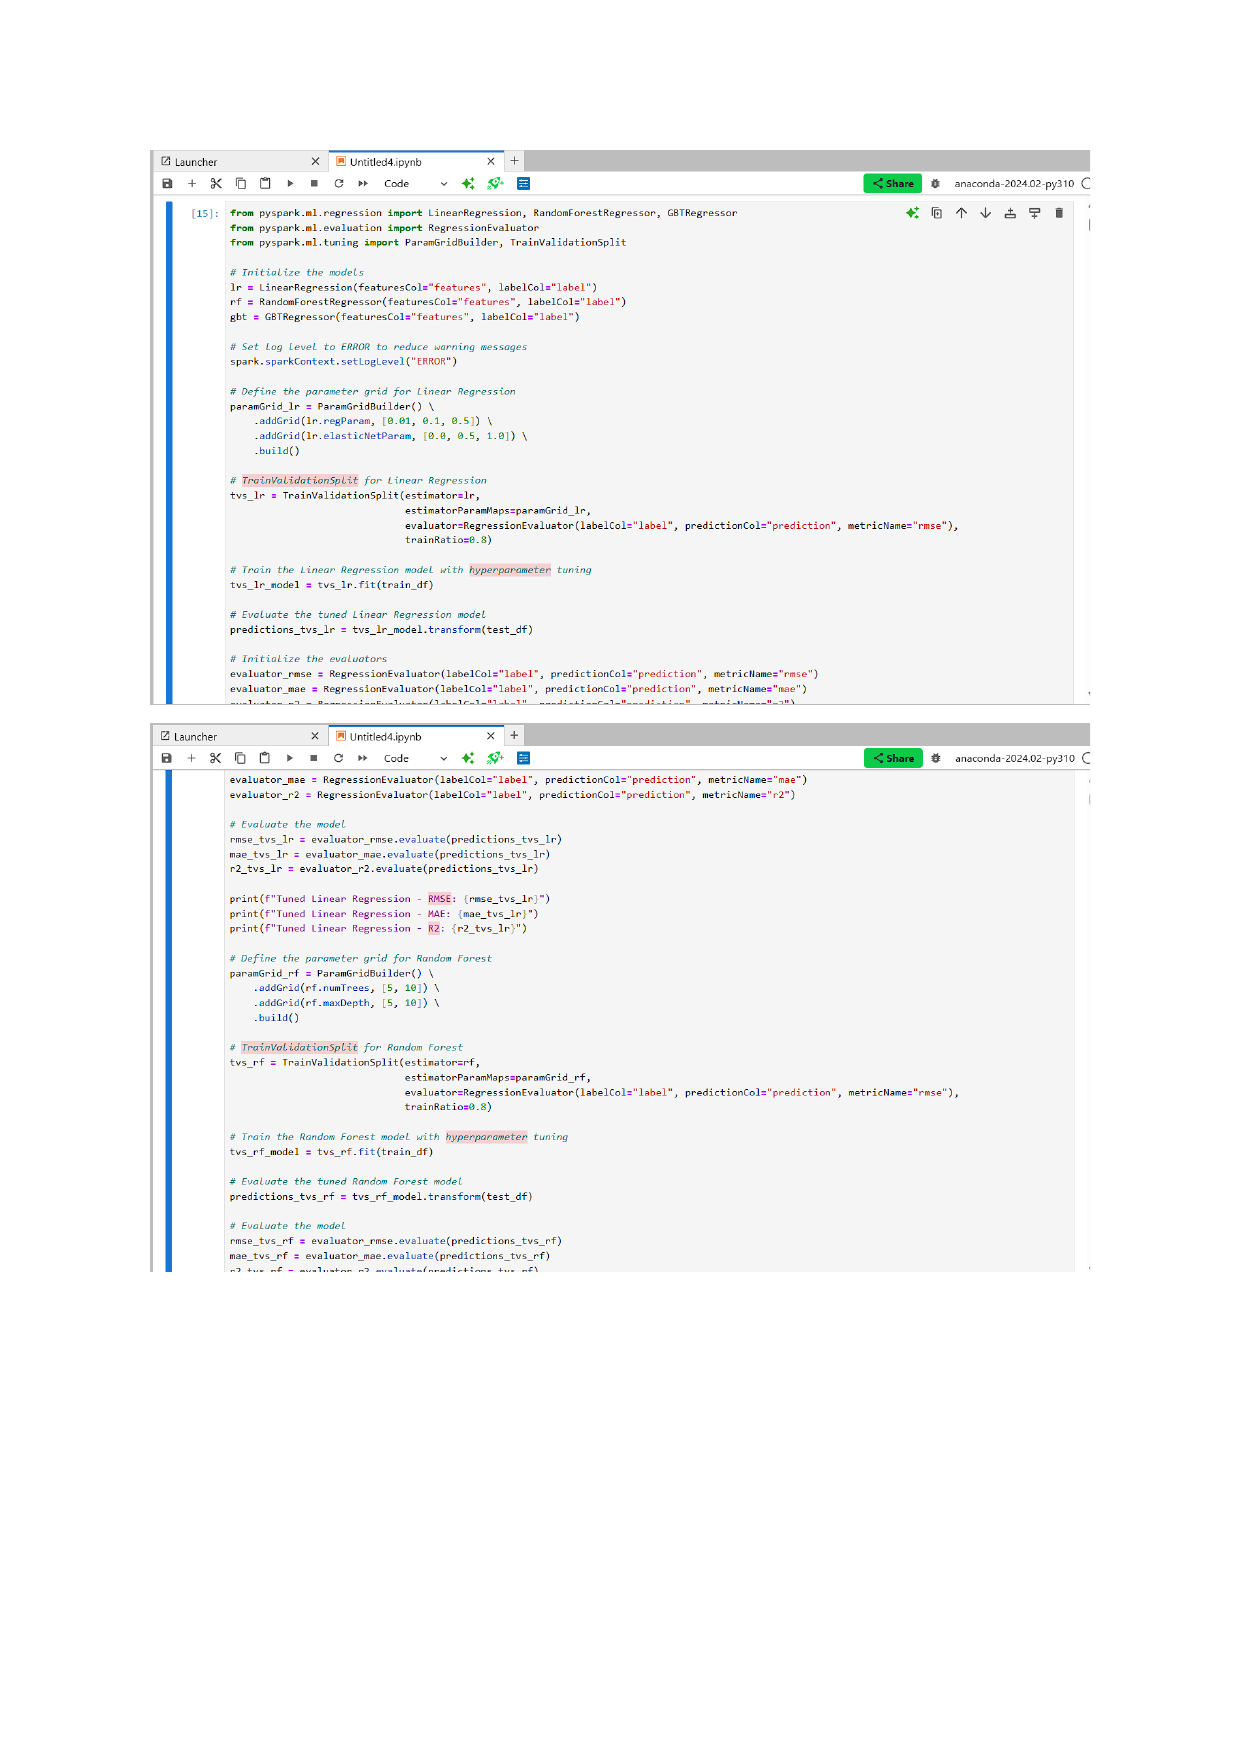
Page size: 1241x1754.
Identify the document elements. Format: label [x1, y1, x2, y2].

picture [150, 723, 1091, 1272]
picture [150, 150, 1091, 705]
